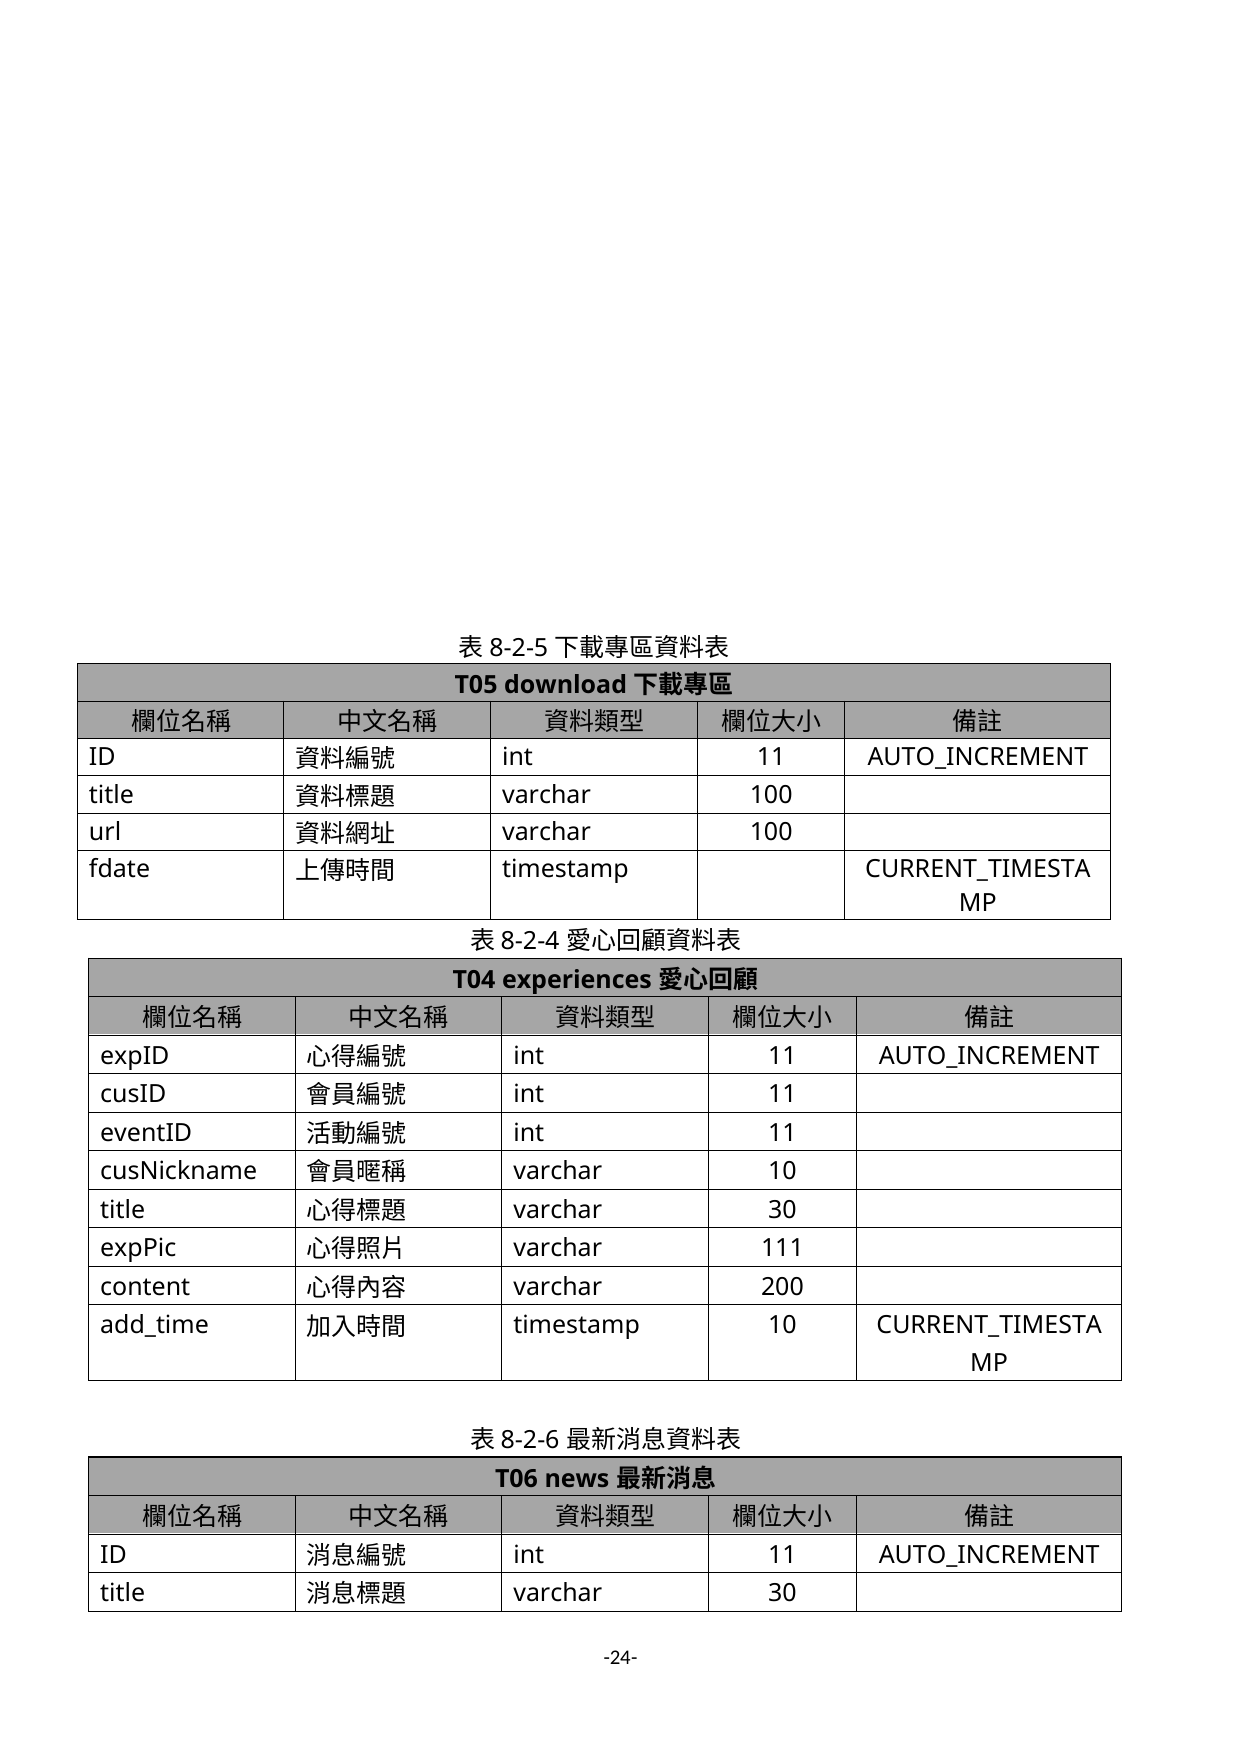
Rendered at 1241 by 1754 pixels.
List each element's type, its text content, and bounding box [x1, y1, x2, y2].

table_cell int [502, 1036, 708, 1073]
table_cell 備註 [857, 1496, 1121, 1533]
table_cell timestamp [502, 1305, 708, 1380]
table_cell varchar [491, 814, 697, 850]
table_cell 心得照片 [296, 1228, 501, 1266]
table_cell 欄位大小 [698, 702, 844, 738]
table_cell ID [89, 1535, 295, 1572]
table_cell 資料標題 [284, 776, 490, 812]
table_cell varchar [502, 1190, 708, 1227]
table_header 表 8-2-6 最新消息資料表 [89, 1419, 1122, 1456]
table_cell 中文名稱 [296, 1496, 501, 1533]
table_cell [857, 1228, 1121, 1266]
table_cell 中文名稱 [284, 702, 490, 738]
table_cell 欄位名稱 [89, 997, 295, 1034]
table_cell 活動編號 [296, 1113, 501, 1150]
table_cell CURRENT_TIMESTAMP [857, 1305, 1121, 1380]
table_cell 100 [698, 814, 844, 850]
table_cell 上傳時間 [284, 851, 490, 919]
table_cell url [78, 814, 283, 850]
table_cell T05 download 下載專區 [78, 664, 1110, 701]
table_cell varchar [502, 1151, 708, 1189]
table_cell 資料類型 [491, 702, 697, 738]
table_cell 30 [709, 1190, 856, 1227]
table_cell title [78, 776, 283, 812]
table_cell 11 [709, 1074, 856, 1112]
table_cell [857, 1190, 1121, 1227]
table_cell [845, 814, 1110, 850]
table_cell 備註 [857, 997, 1121, 1034]
table_cell 11 [709, 1535, 856, 1572]
table_cell varchar [502, 1267, 708, 1304]
table_cell [857, 1573, 1121, 1611]
table_cell 欄位大小 [709, 1496, 856, 1533]
table_cell int [502, 1535, 708, 1572]
table_cell [857, 1113, 1121, 1150]
table_cell 消息編號 [296, 1535, 501, 1572]
table_cell title [89, 1190, 295, 1227]
table_cell 心得標題 [296, 1190, 501, 1227]
table_cell AUTO_INCREMENT [845, 739, 1110, 775]
table_cell [857, 1267, 1121, 1304]
table_cell content [89, 1267, 295, 1304]
table_cell int [502, 1113, 708, 1150]
table_cell T04 experiences 愛心回顧 [89, 959, 1121, 996]
table_cell add_time [89, 1305, 295, 1380]
table_cell 200 [709, 1267, 856, 1304]
table_header 表 8-2-4 愛心回顧資料表 [89, 920, 1122, 957]
table_cell 心得編號 [296, 1036, 501, 1073]
table_cell 欄位名稱 [89, 1496, 295, 1533]
table_cell 會員暱稱 [296, 1151, 501, 1189]
table_cell varchar [502, 1573, 708, 1611]
table_cell 心得內容 [296, 1267, 501, 1304]
table_cell 資料編號 [284, 739, 490, 775]
table_cell 欄位名稱 [78, 702, 283, 738]
table_cell eventID [89, 1113, 295, 1150]
table_cell timestamp [491, 851, 697, 919]
table_cell 11 [698, 739, 844, 775]
table_cell T06 news 最新消息 [89, 1458, 1121, 1495]
table_cell 備註 [845, 702, 1110, 738]
table_cell ID [78, 739, 283, 775]
table_cell fdate [78, 851, 283, 919]
table_cell cusID [89, 1074, 295, 1112]
table_cell AUTO_INCREMENT [857, 1535, 1121, 1572]
table_cell 30 [709, 1573, 856, 1611]
table_header 表 8-2-5 下載專區資料表 [78, 559, 1111, 663]
table_cell expPic [89, 1228, 295, 1266]
table_cell 10 [709, 1305, 856, 1380]
table_cell [857, 1074, 1121, 1112]
table_cell 資料類型 [502, 997, 708, 1034]
table_cell 10 [709, 1151, 856, 1189]
table_cell 加入時間 [296, 1305, 501, 1380]
table_cell [845, 776, 1110, 812]
table_cell int [502, 1074, 708, 1112]
table_cell cusNickname [89, 1151, 295, 1189]
table_cell AUTO_INCREMENT [857, 1036, 1121, 1073]
table_cell CURRENT_TIMESTAMP [845, 851, 1110, 919]
table_cell expID [89, 1036, 295, 1073]
table_cell 資料類型 [502, 1496, 708, 1533]
table_cell varchar [502, 1228, 708, 1266]
table_cell 111 [709, 1228, 856, 1266]
table_cell [698, 851, 844, 919]
table_cell 資料網址 [284, 814, 490, 850]
table_cell title [89, 1573, 295, 1611]
table_cell 消息標題 [296, 1573, 501, 1611]
table_cell [857, 1151, 1121, 1189]
table_cell int [491, 739, 697, 775]
table_cell varchar [491, 776, 697, 812]
table_cell 11 [709, 1113, 856, 1150]
table_cell 中文名稱 [296, 997, 501, 1034]
table_cell 11 [709, 1036, 856, 1073]
table_cell 欄位大小 [709, 997, 856, 1034]
table_cell 100 [698, 776, 844, 812]
table_cell 會員編號 [296, 1074, 501, 1112]
